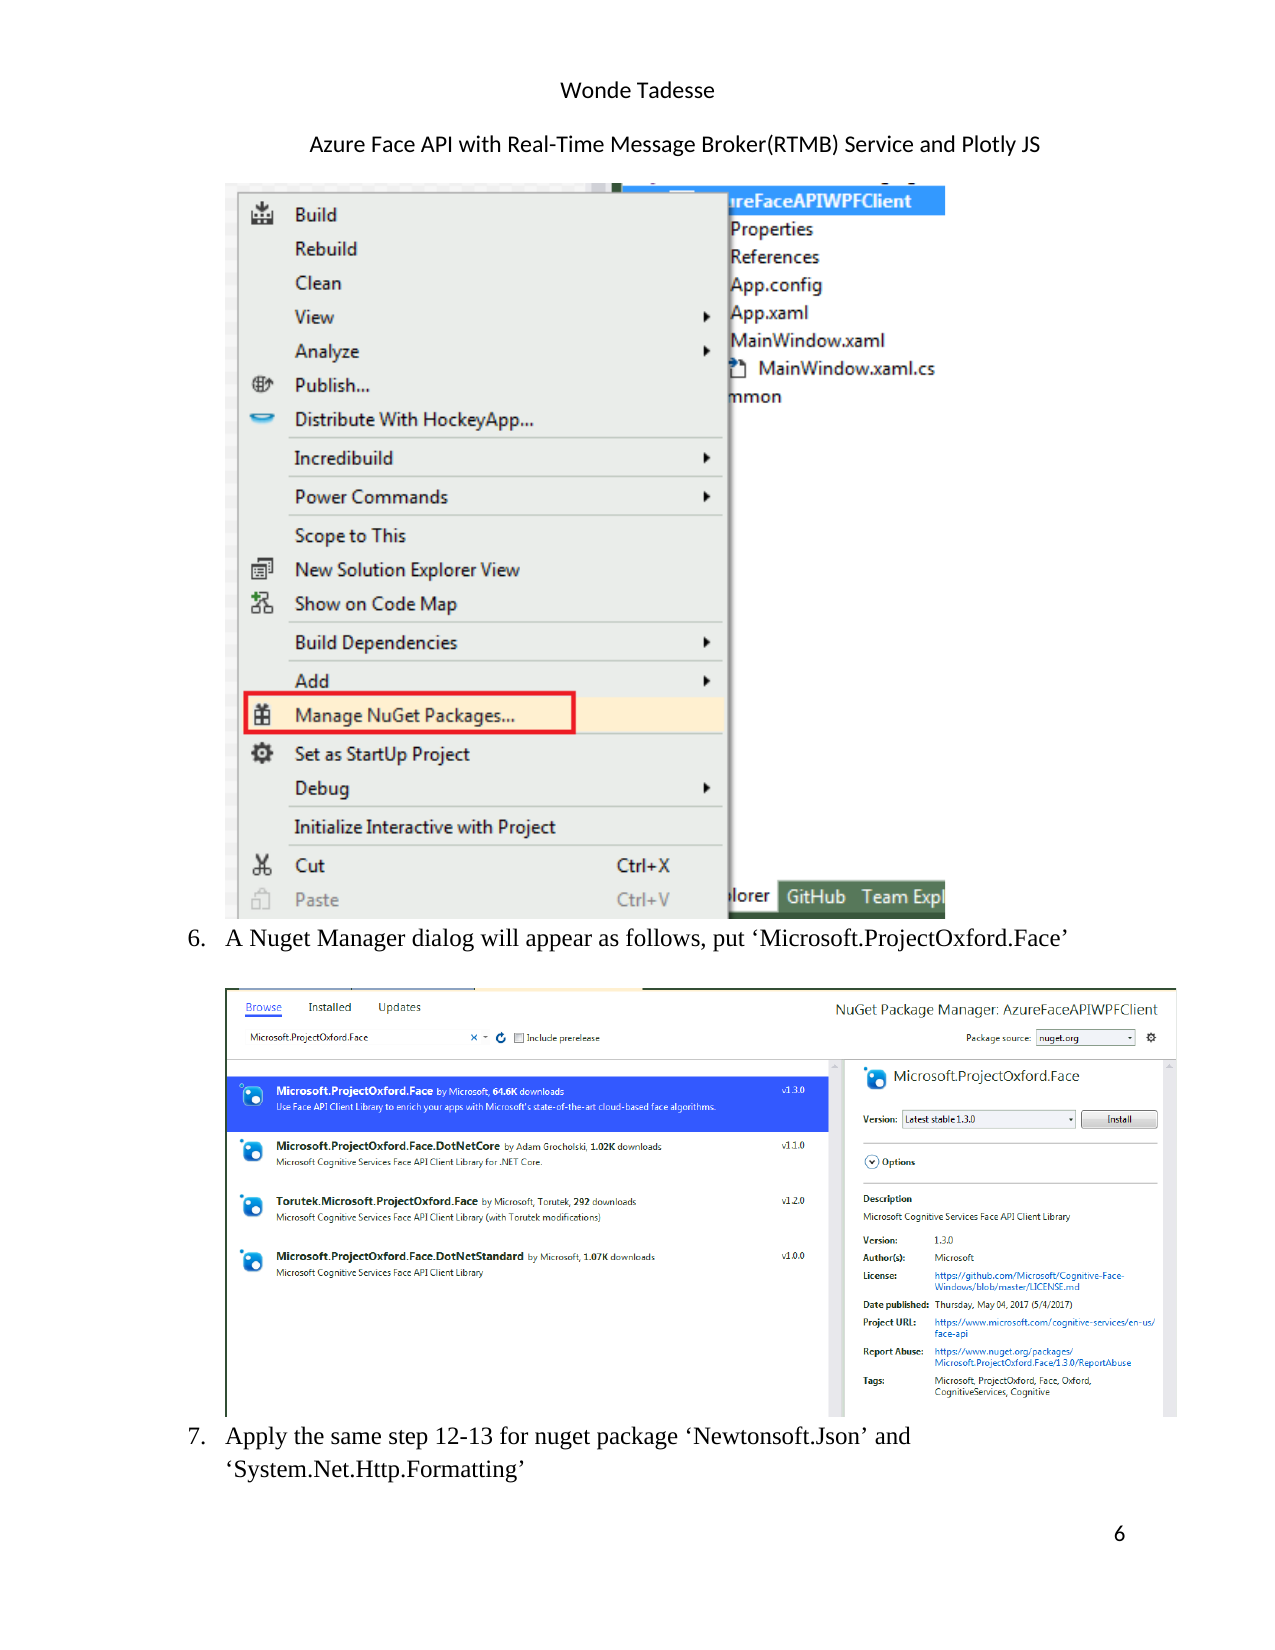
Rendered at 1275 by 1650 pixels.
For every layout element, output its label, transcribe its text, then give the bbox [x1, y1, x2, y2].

list A Nuget Manager dialog will appear as follows, put ‘Microsoft.ProjectOxford.Face’ [187, 923, 1125, 951]
picture [225, 988, 1177, 1417]
list Apply the same step 12-13 for nuget package ‘Newtonsoft.Json’ and ‘System.Net.Http.Formatting’ [187, 1421, 1125, 1483]
picture [225, 183, 946, 919]
